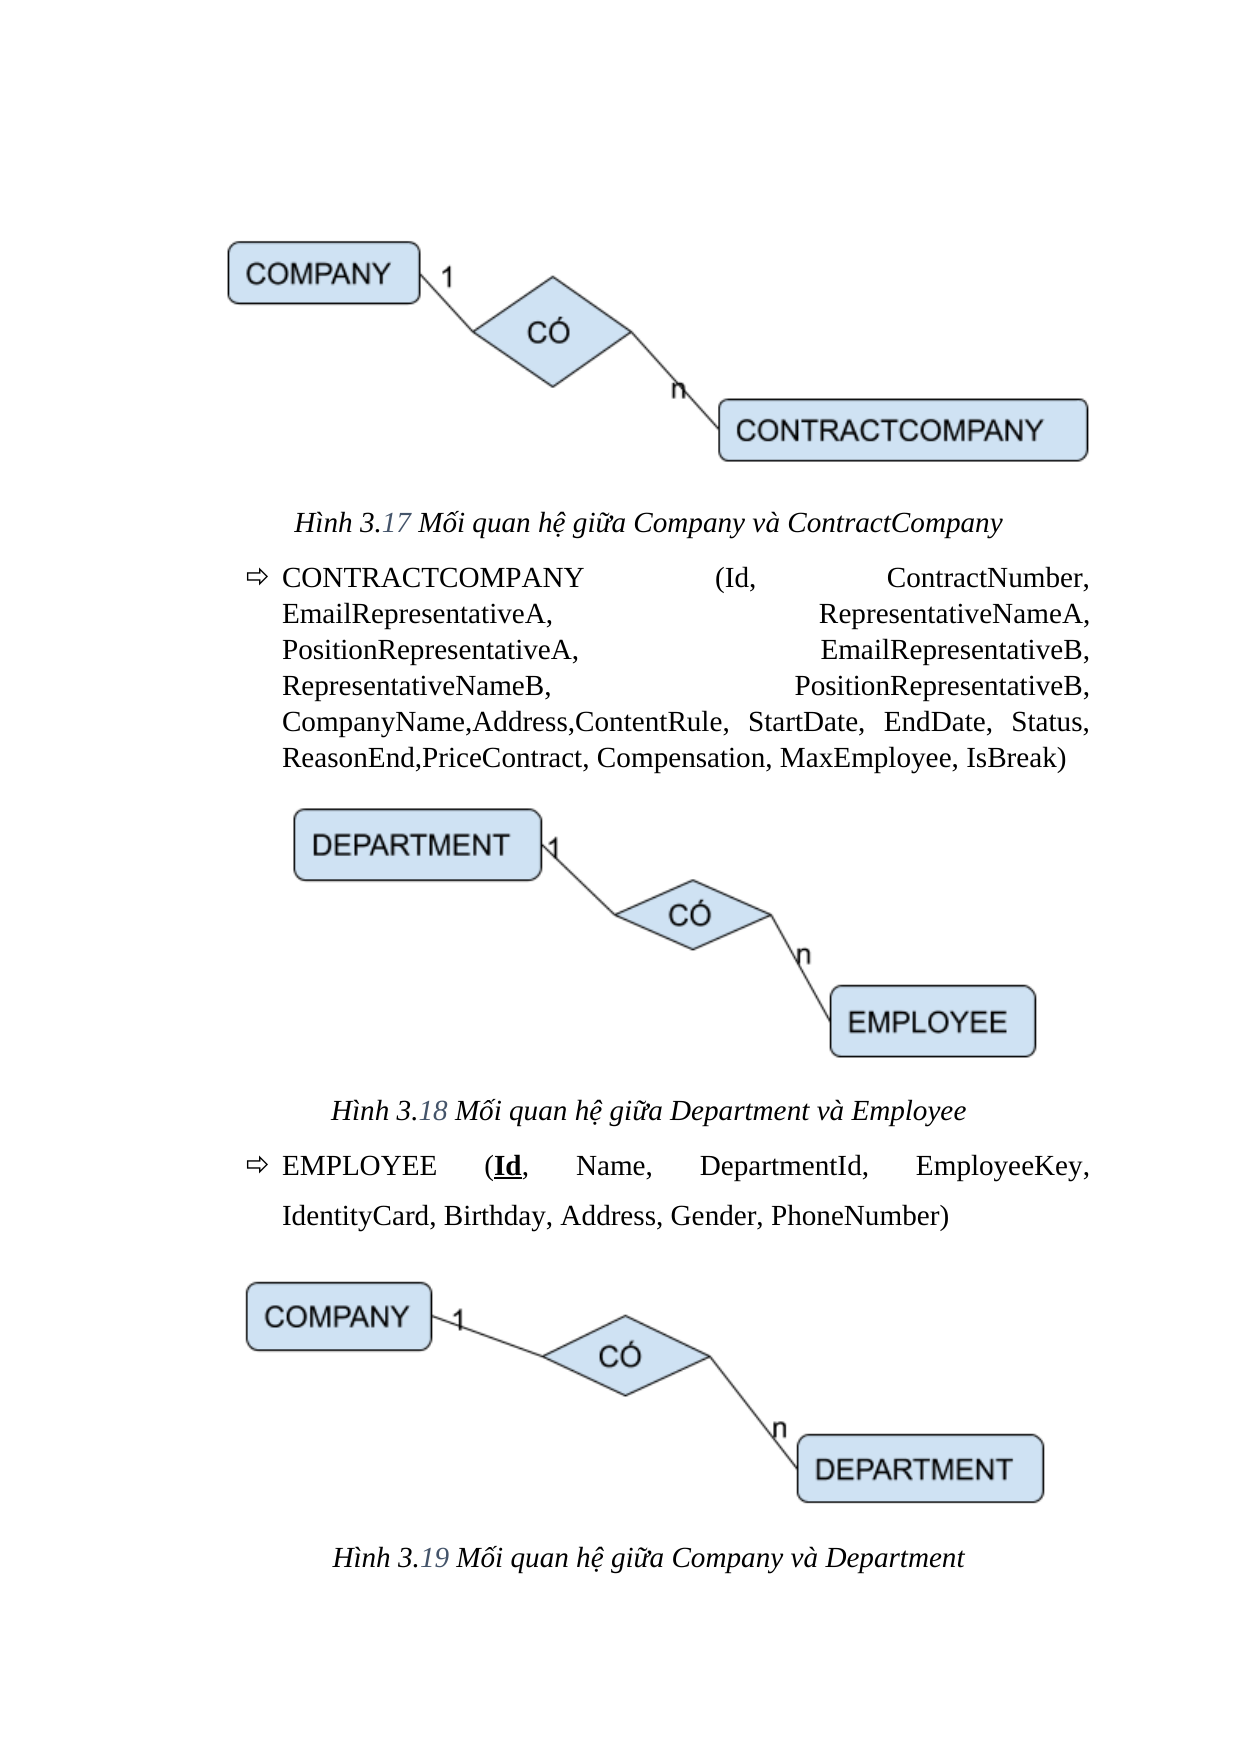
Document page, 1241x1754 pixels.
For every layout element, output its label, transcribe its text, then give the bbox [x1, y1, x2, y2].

text Hình 3.17 Mối quan hệ giữa Company và ContractCompany [207, 505, 1090, 539]
picture [261, 793, 1074, 1075]
picture [206, 177, 1098, 487]
list CONTRACTCOMPANY (Id, ContractNumber, EmailRepresentativeA, RepresentativeNameA, PositionRepresentativeA, EmailRepresentativeB, RepresentativeNameB, PositionRepresentativeB, CompanyName,Address,ContentRule, StartDate, EndDate, Status, ReasonEnd,PriceContract, Compensation, MaxEmployee, IsBreak) [244, 560, 1090, 774]
list EMPLOYEE (Id, Name, DepartmentId, EmployeeKey, IdentityCard, Birthday, Address, Gender, PhoneNumber) [244, 1148, 1090, 1232]
picture [215, 1265, 1082, 1522]
text Hình 3.19 Mối quan hệ giữa Company và Department [207, 1540, 1090, 1574]
text Hình 3.18 Mối quan hệ giữa Department và Employee [207, 1093, 1090, 1127]
